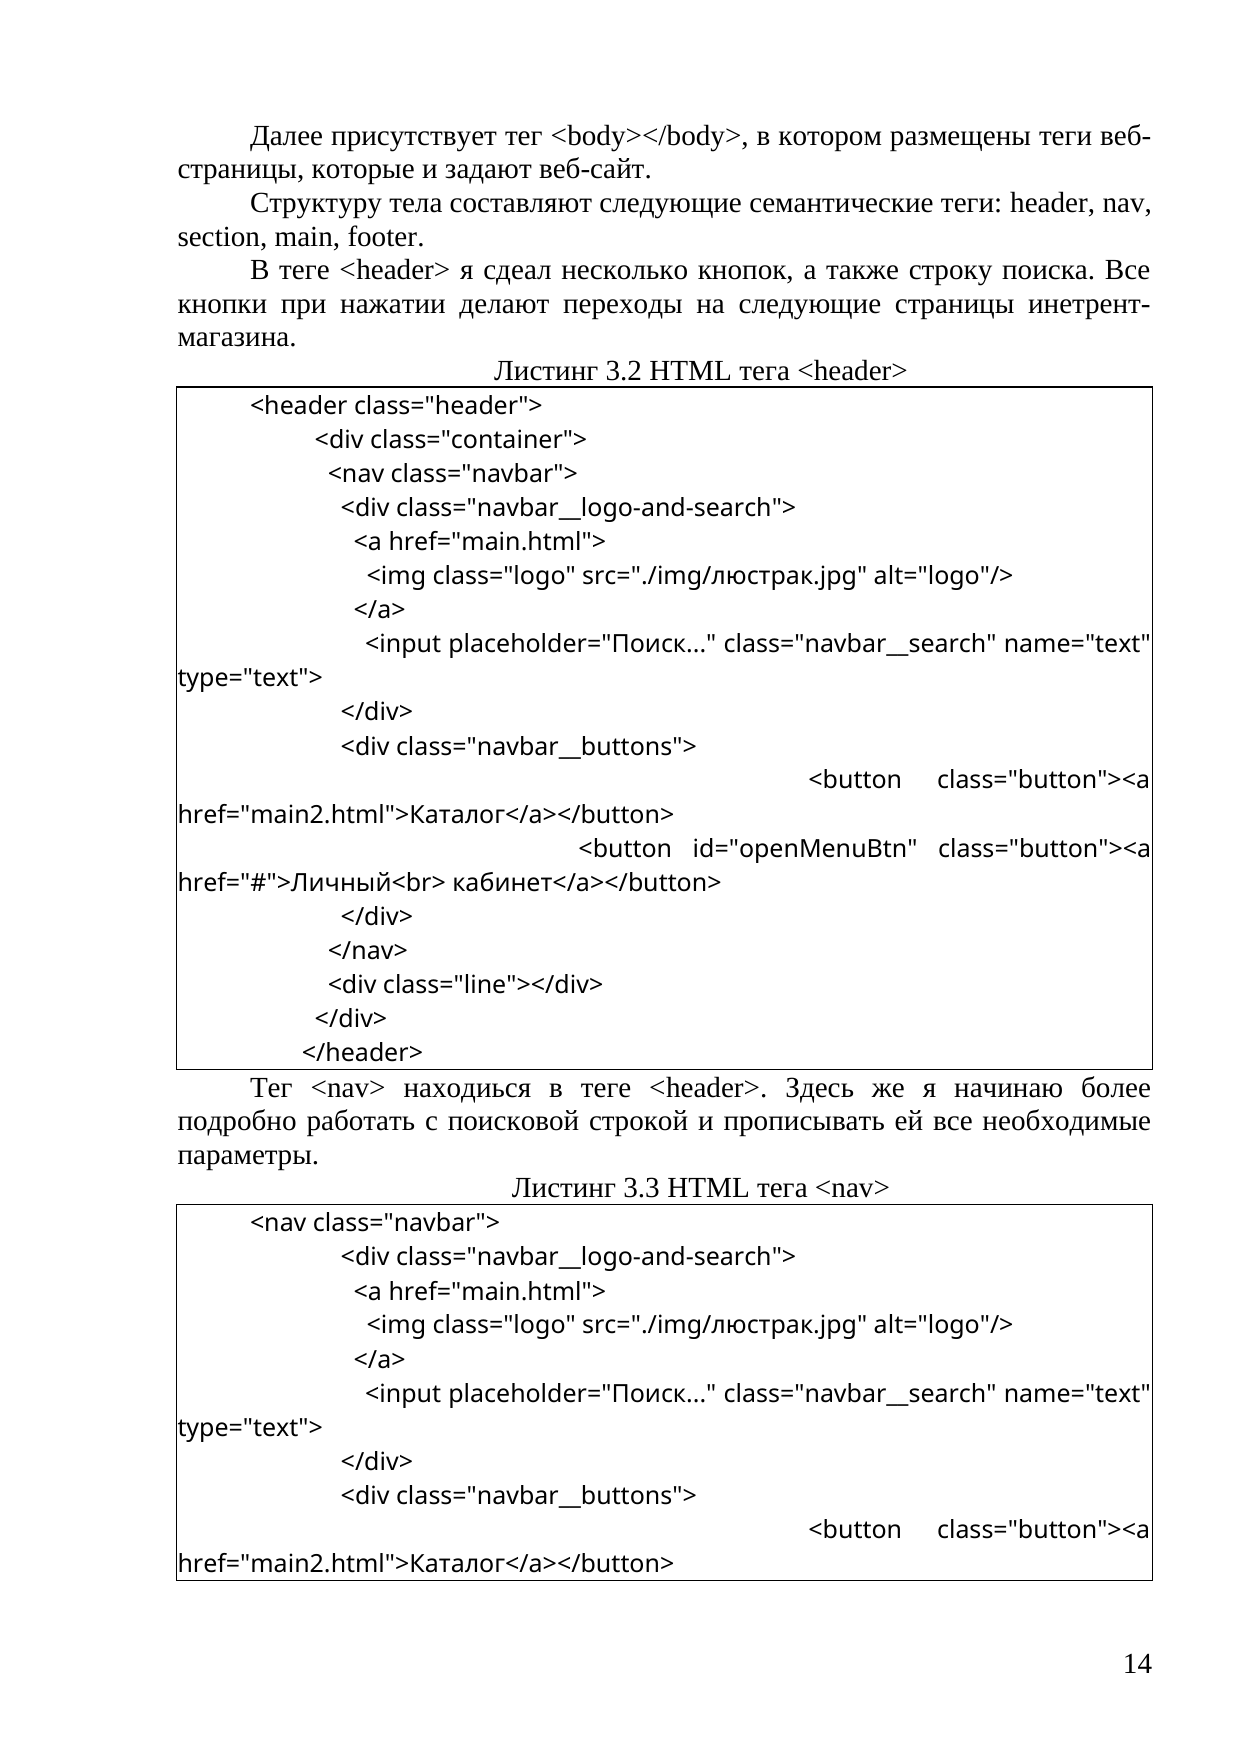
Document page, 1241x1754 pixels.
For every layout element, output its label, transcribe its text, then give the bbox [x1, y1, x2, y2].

text <div class="navbar__buttons"> [177, 1477, 1152, 1511]
text <div class="container"> [177, 422, 1152, 456]
text Структуру тела составляют следующие семантические теги: header, nav, section, main, footer. [177, 185, 1152, 252]
text <img class="logo" src="./img/люстрак.jpg" alt="logo"/> [177, 1307, 1152, 1341]
text <input placeholder="Поиск..." class="navbar__search" name="text" type="text"> [177, 1375, 1152, 1443]
text </a> [177, 1341, 1152, 1375]
text <header class="header"> [177, 388, 1152, 422]
text <button class="button"><a href="main2.html">Каталог</a></button> [177, 762, 1152, 830]
text <img class="logo" src="./img/люстрак.jpg" alt="logo"/> [177, 558, 1152, 592]
text Далее присутствует тег <body></body>, в котором размещены теги веб-страницы, которые и задают веб-сайт. [177, 118, 1152, 185]
text Листинг 3.2 HTML тега <header> [177, 353, 1152, 386]
text <div class="line"></div> [177, 967, 1152, 1001]
text В теге <header> я сдеал несколько кнопок, а также строку поиска. Все кнопки при нажатии делают переходы на следующие страницы инетрент-магазина. [177, 252, 1152, 353]
text </nav> [177, 932, 1152, 967]
text <div class="navbar__logo-and-search"> [177, 490, 1152, 524]
text <nav class="navbar"> [177, 456, 1152, 490]
text </a> [177, 592, 1152, 626]
text <a href="main.html"> [177, 524, 1152, 558]
text <a href="main.html"> [177, 1273, 1152, 1307]
text </div> [177, 1001, 1152, 1034]
text </div> [177, 694, 1152, 728]
text </header> [177, 1034, 1152, 1069]
text </div> [177, 898, 1152, 932]
text <nav class="navbar"> [177, 1205, 1152, 1239]
text <div class="navbar__logo-and-search"> [177, 1239, 1152, 1273]
text <button class="button"><a href="main2.html">Каталог</a></button> [177, 1511, 1152, 1580]
text </div> [177, 1443, 1152, 1477]
text Тег <nav> находиься в теге <header>. Здесь же я начинаю более подробно работать с поисковой строкой и прописывать ей все необходимые параметры. [177, 1070, 1152, 1170]
text <input placeholder="Поиск..." class="navbar__search" name="text" type="text"> [177, 626, 1152, 694]
text <div class="navbar__buttons"> [177, 728, 1152, 762]
text Листинг 3.3 HTML тега <nav> [177, 1170, 1152, 1204]
text <button id="openMenuBtn" class="button"><a href="#">Личный<br> кабинет</a></button> [177, 830, 1152, 898]
